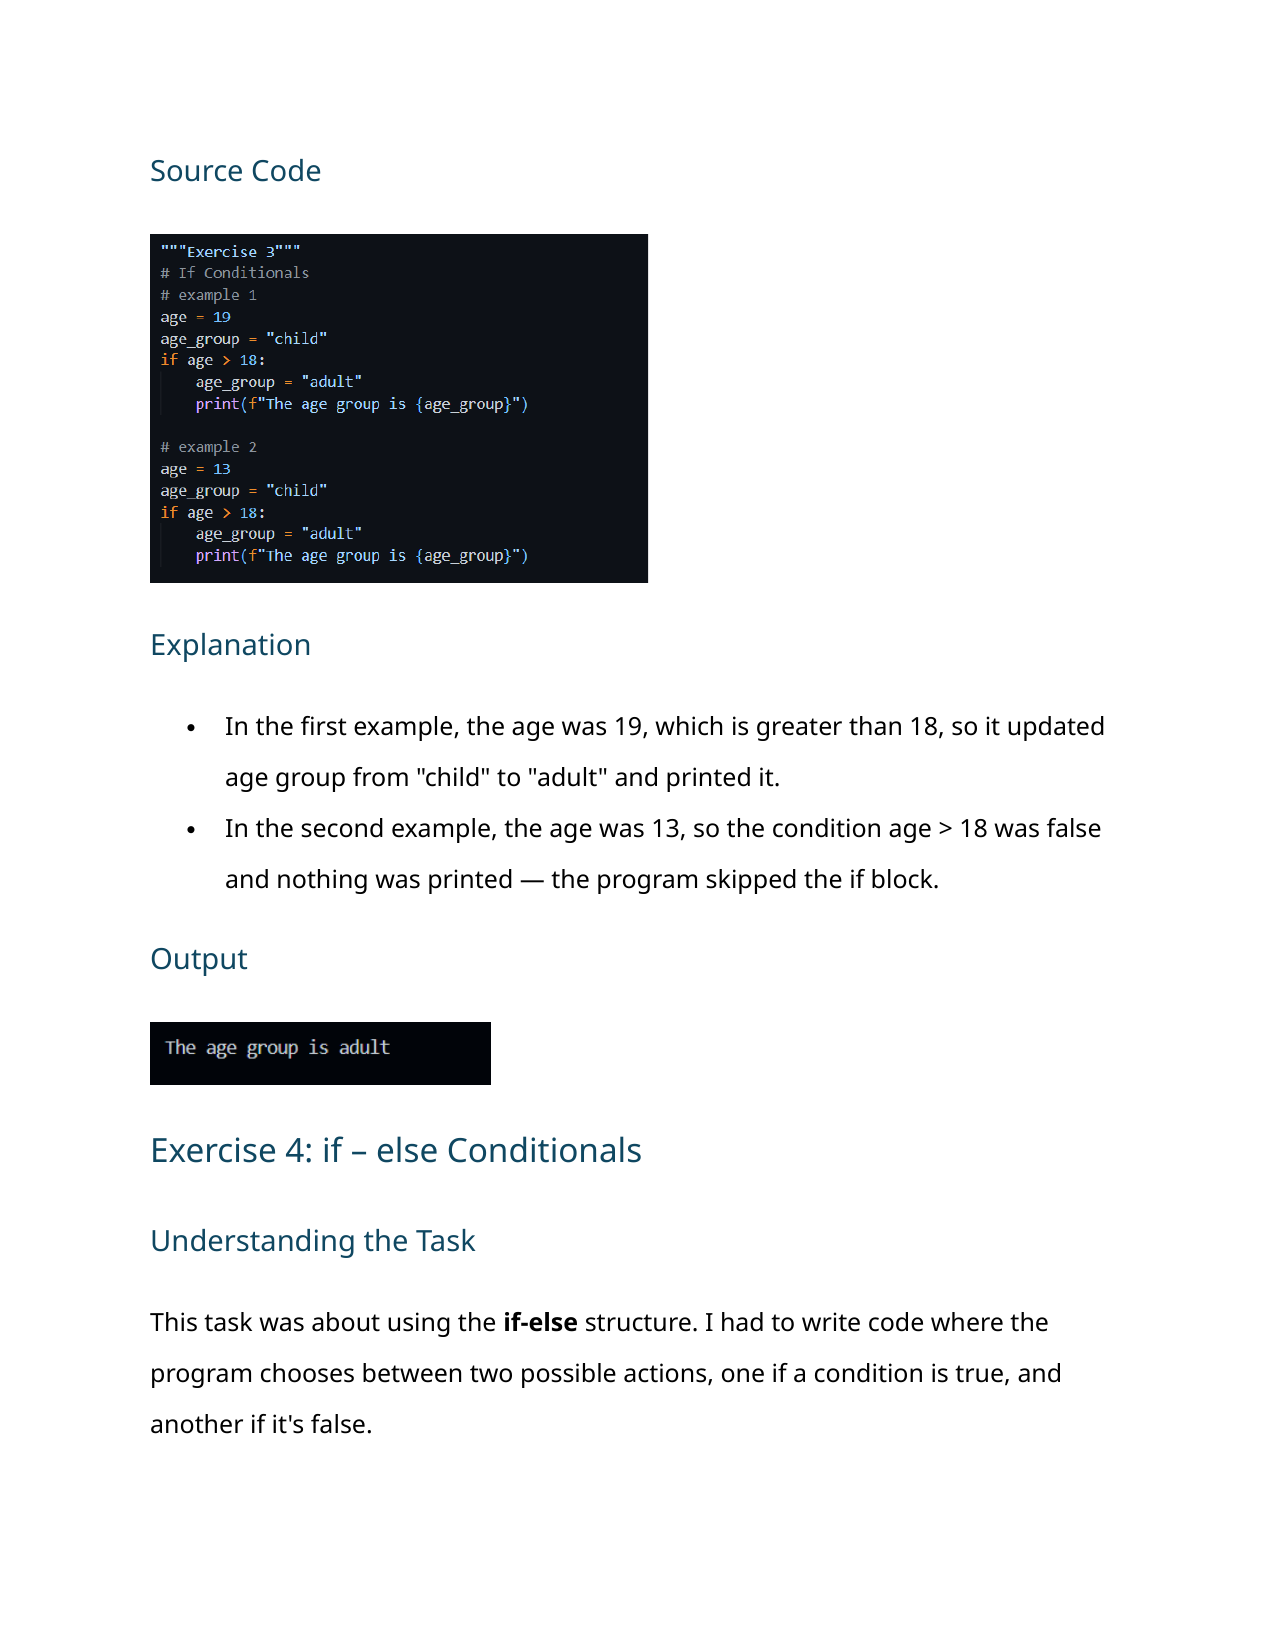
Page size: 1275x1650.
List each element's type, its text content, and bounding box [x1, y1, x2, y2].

subtitle Explanation [150, 624, 1125, 664]
subtitle Understanding the Task [150, 1220, 1125, 1260]
list In the second example, the age was 13, so the condition age > 18 was false and nothing was printed — the program skipped the if block. [187, 811, 1125, 896]
text This task was about using the if-else structure. I had to write code where the program chooses between two possible actions, one if a condition is true, and another if it's false. [150, 1304, 1125, 1441]
subtitle Exercise 4: if – else Conditionals [150, 1127, 1125, 1172]
subtitle Source Code [150, 150, 1125, 190]
picture [150, 234, 649, 583]
picture [150, 1022, 491, 1085]
list In the first example, the age was 19, which is greater than 18, so it updated age group from "child" to "adult" and printed it. [187, 709, 1125, 794]
subtitle Output [150, 938, 1125, 978]
